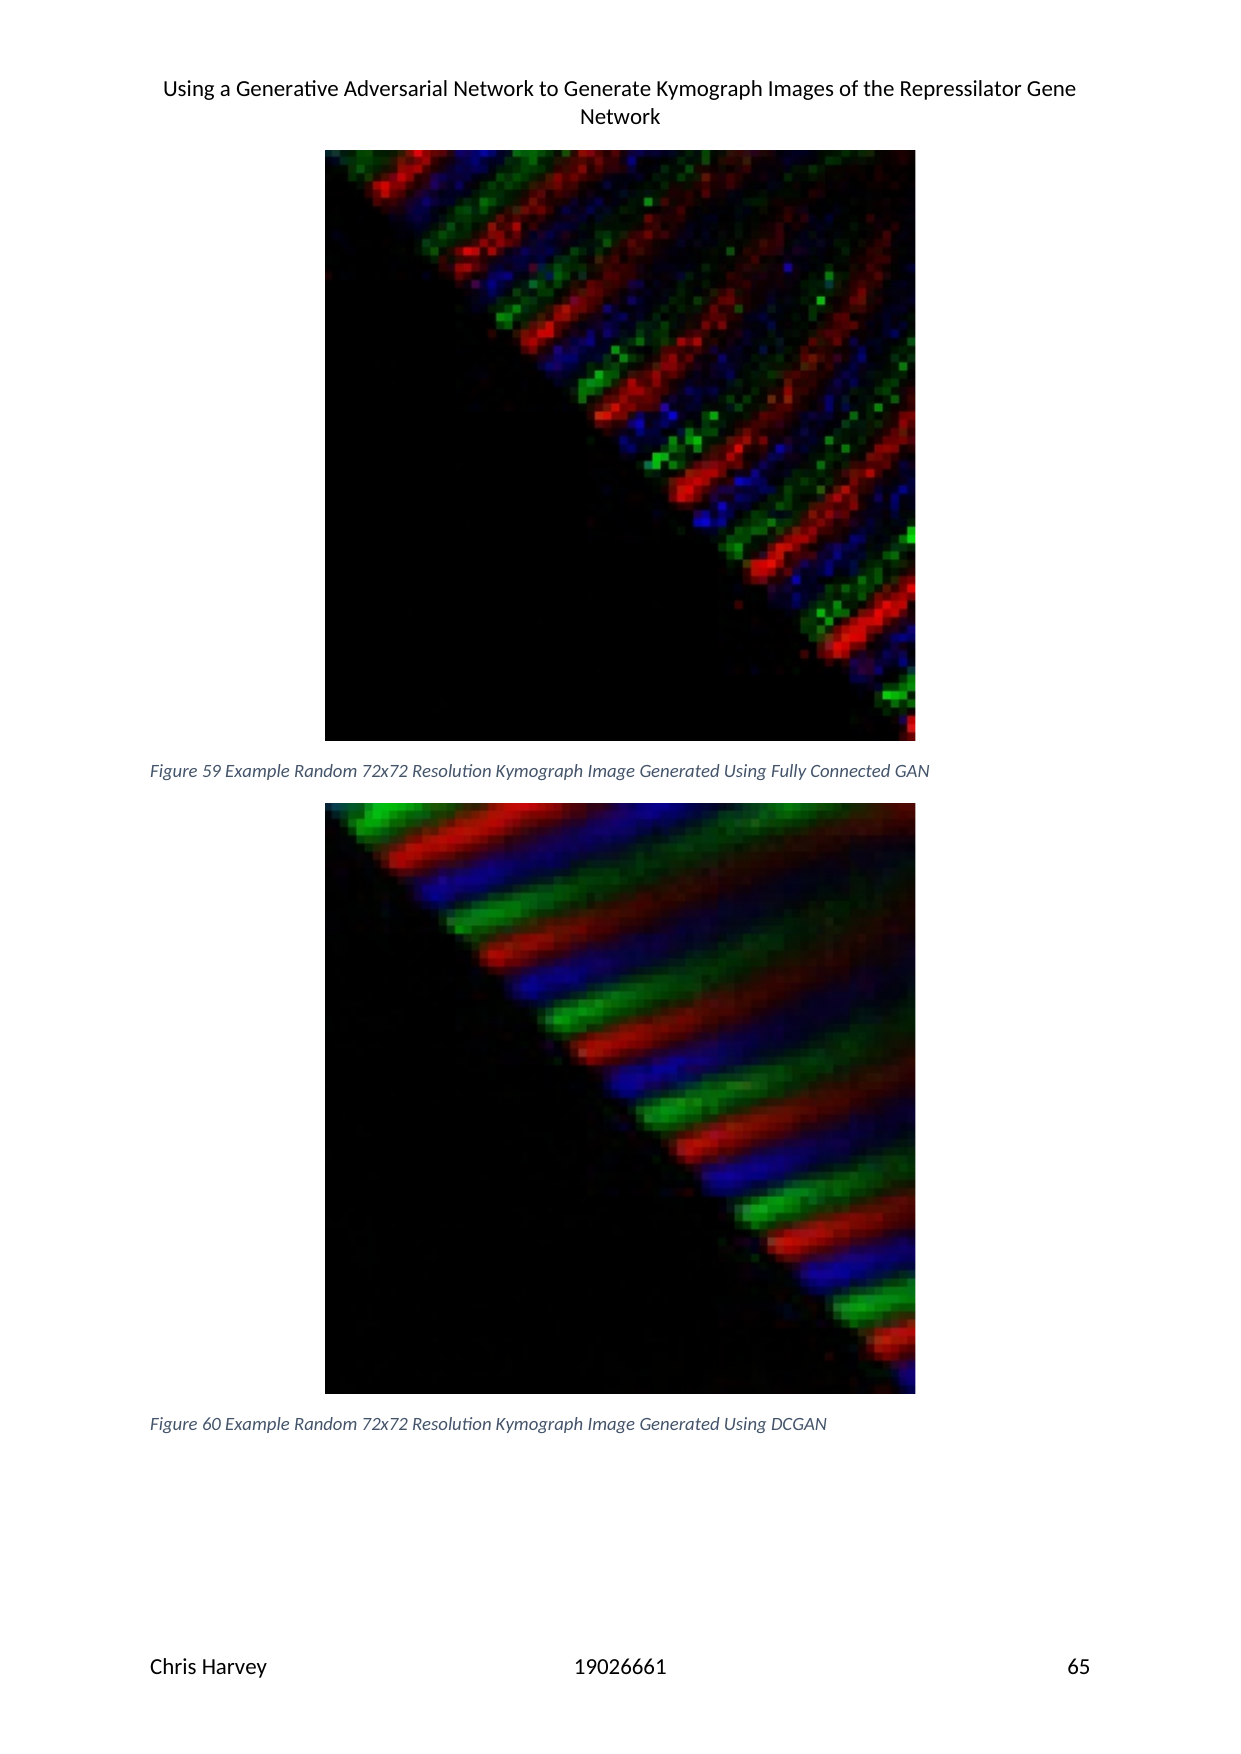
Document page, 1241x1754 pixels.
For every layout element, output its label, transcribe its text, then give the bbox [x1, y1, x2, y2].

text Figure 60 Example Random 72x72 Resolution Kymograph Image Generated Using DCGAN [150, 1412, 1090, 1435]
picture [325, 150, 916, 741]
text Figure 59 Example Random 72x72 Resolution Kymograph Image Generated Using Fully Connected GAN [150, 759, 1090, 782]
picture [325, 803, 916, 1394]
